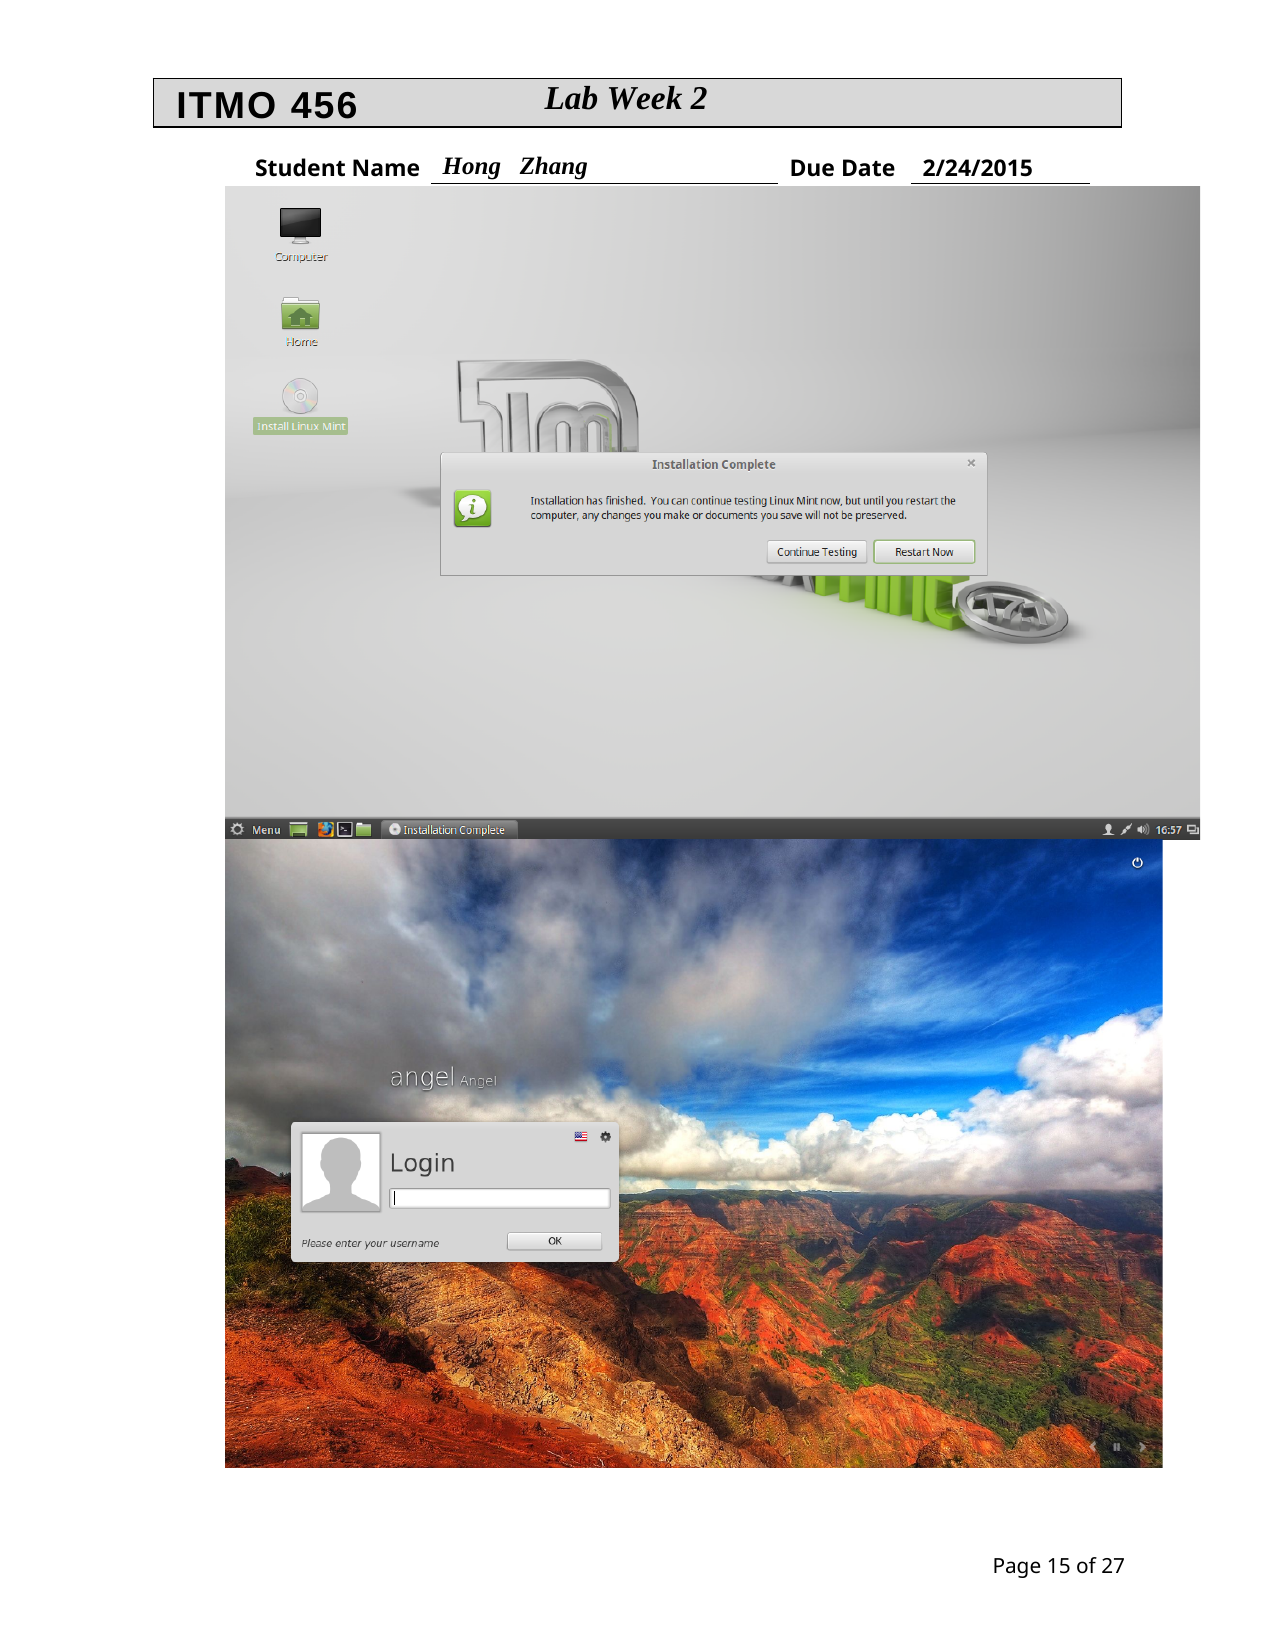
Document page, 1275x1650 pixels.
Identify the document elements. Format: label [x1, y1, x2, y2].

picture [225, 186, 1200, 1468]
